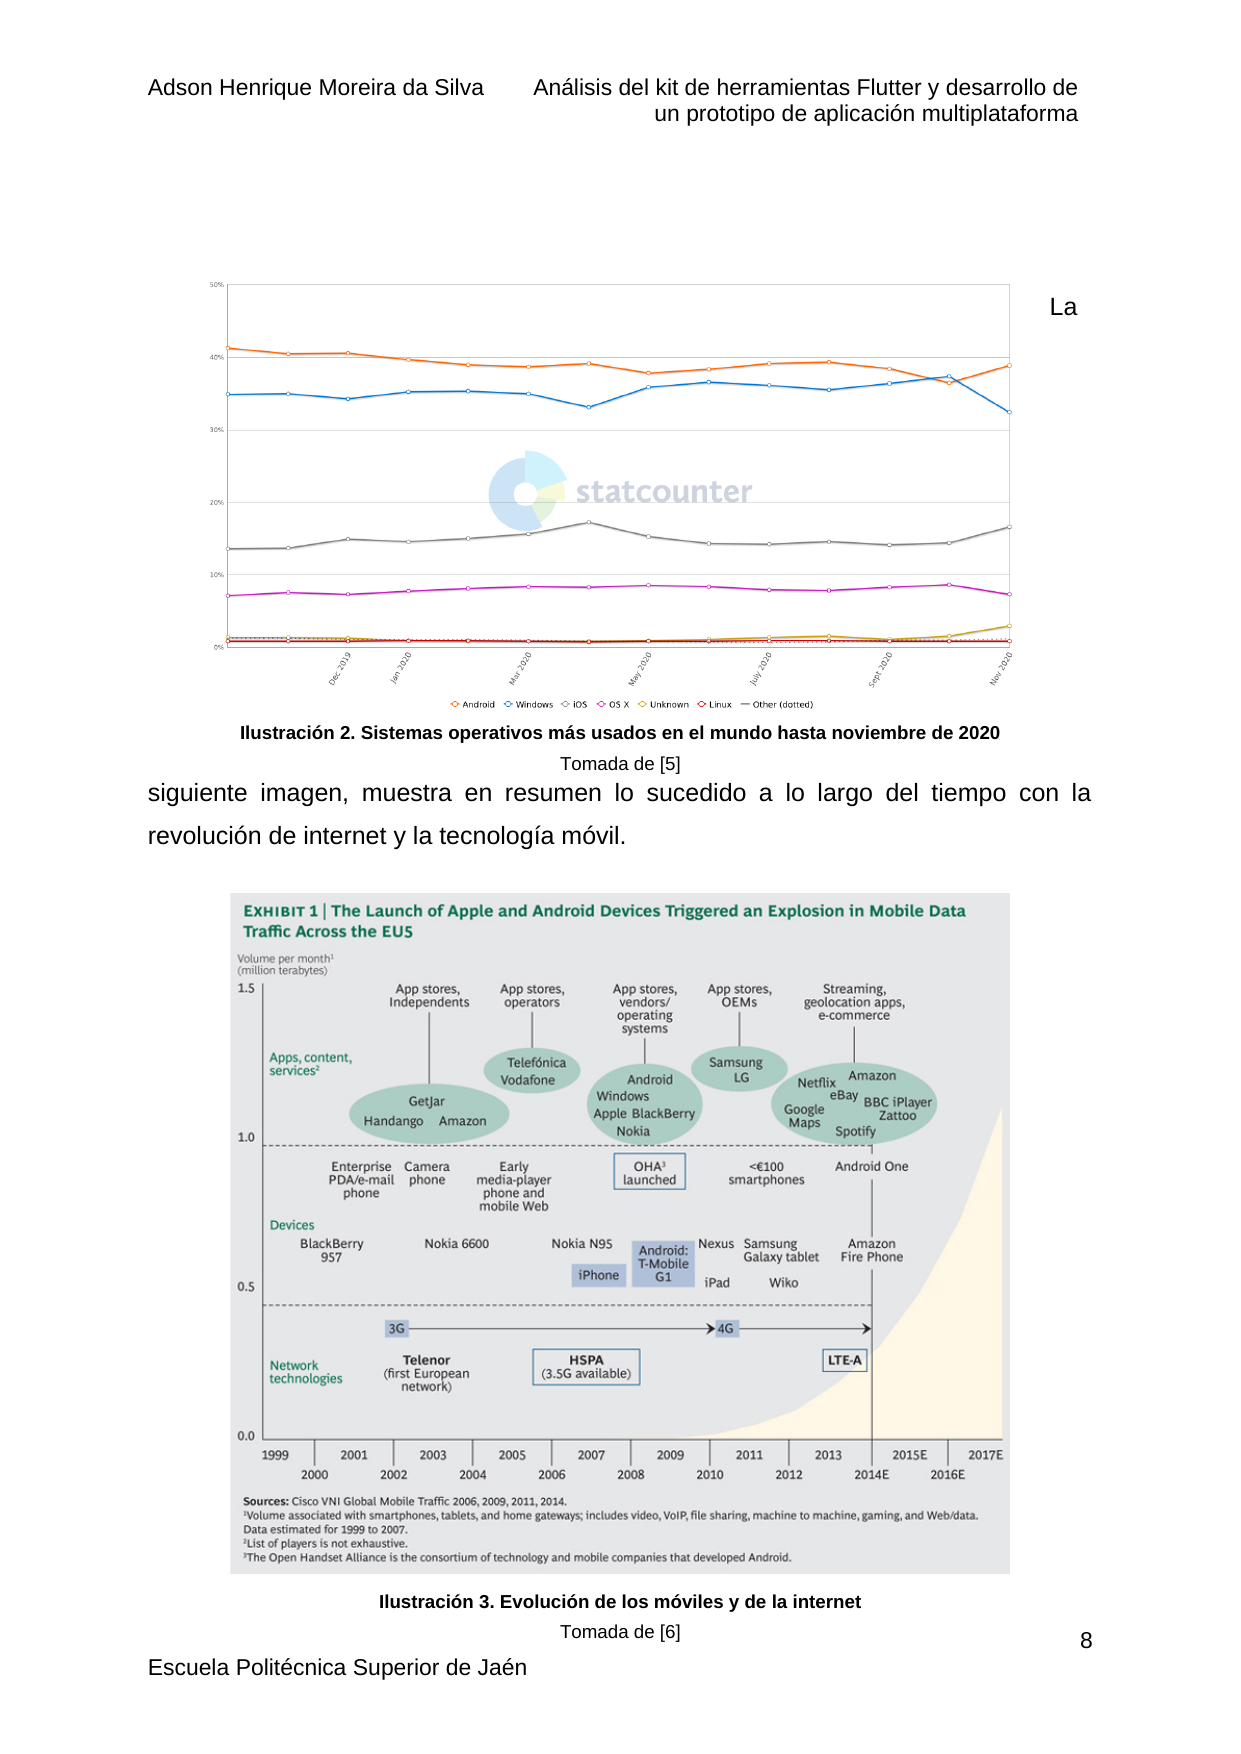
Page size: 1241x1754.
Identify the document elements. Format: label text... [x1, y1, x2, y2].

picture [209, 282, 1031, 721]
picture [230, 893, 1010, 1574]
